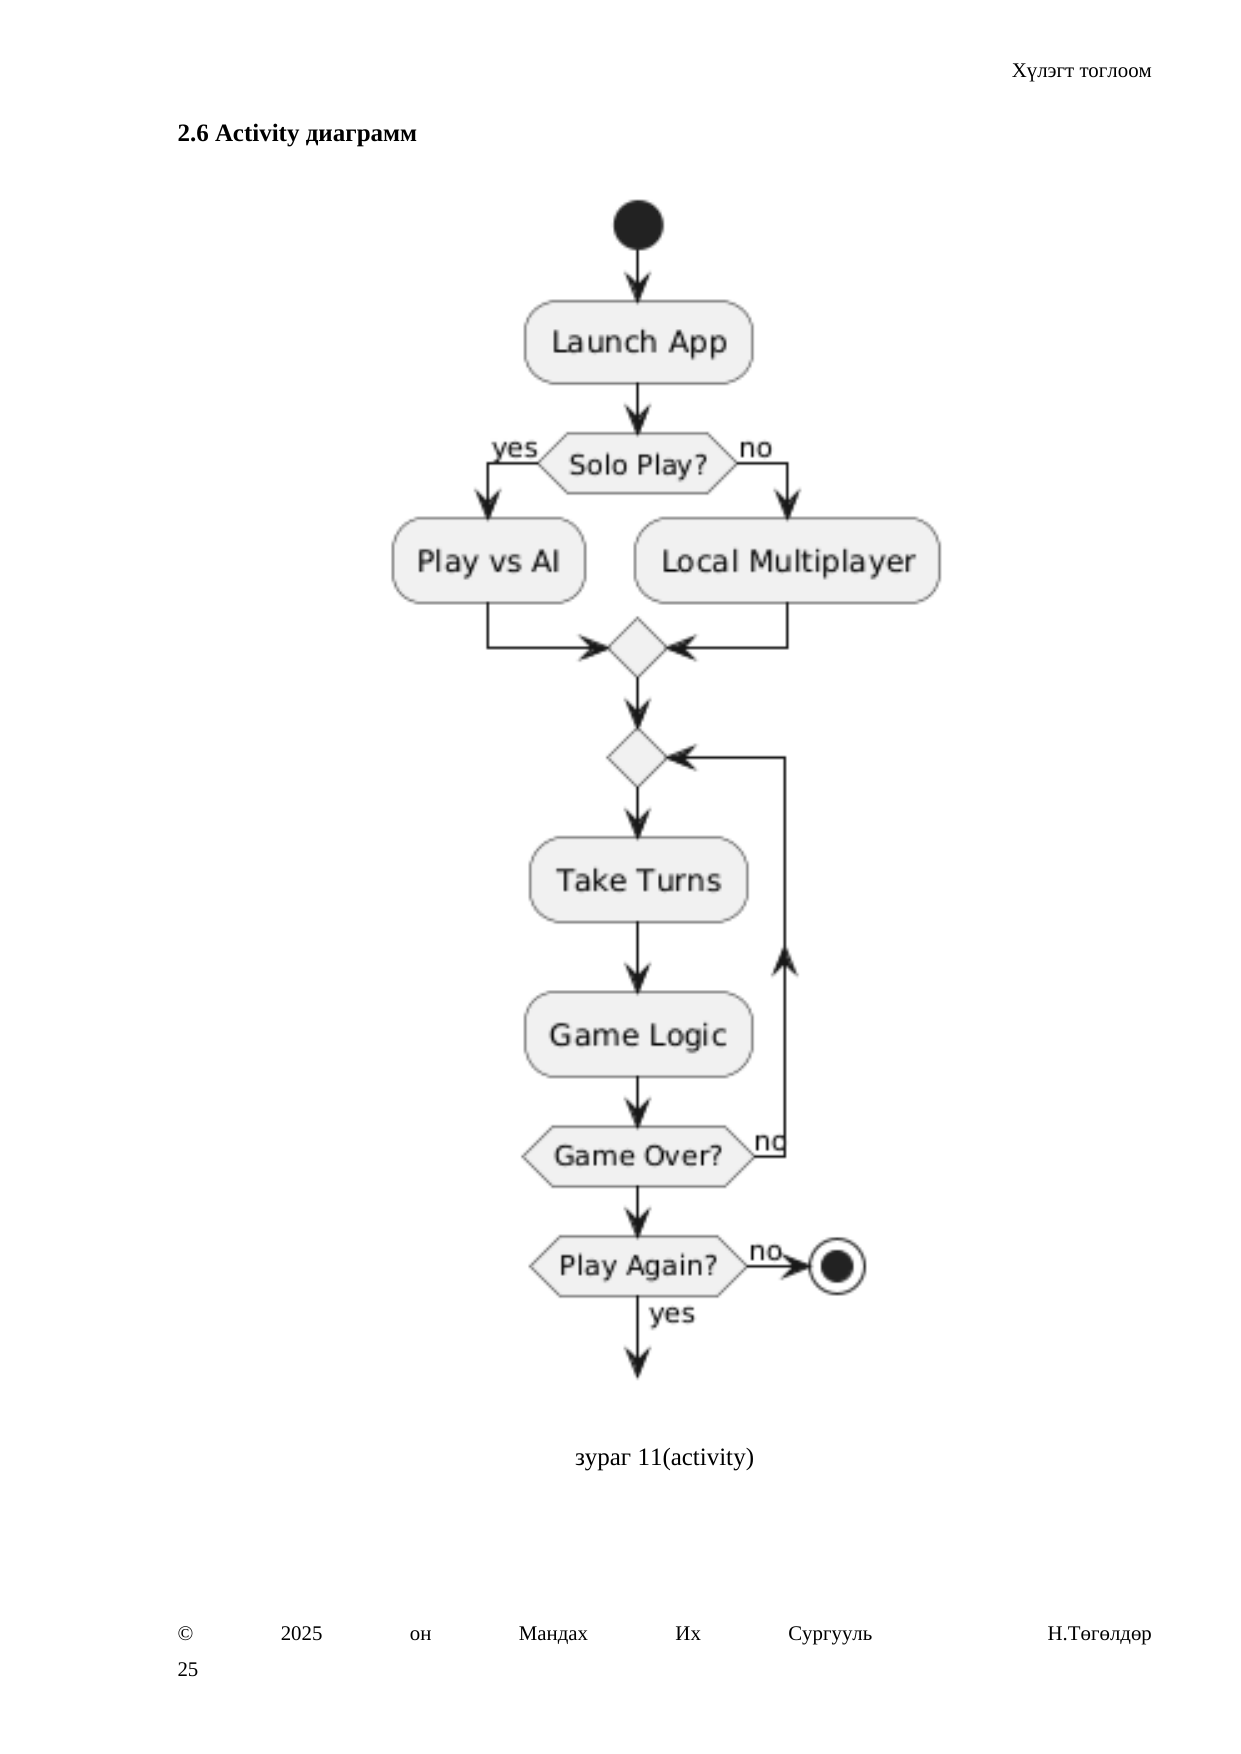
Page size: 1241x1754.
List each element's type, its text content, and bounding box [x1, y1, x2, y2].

text зураг 11(activity) [177, 1442, 1152, 1471]
subtitle 2.6 Activity диаграмм [177, 118, 1152, 147]
picture [365, 176, 964, 1403]
